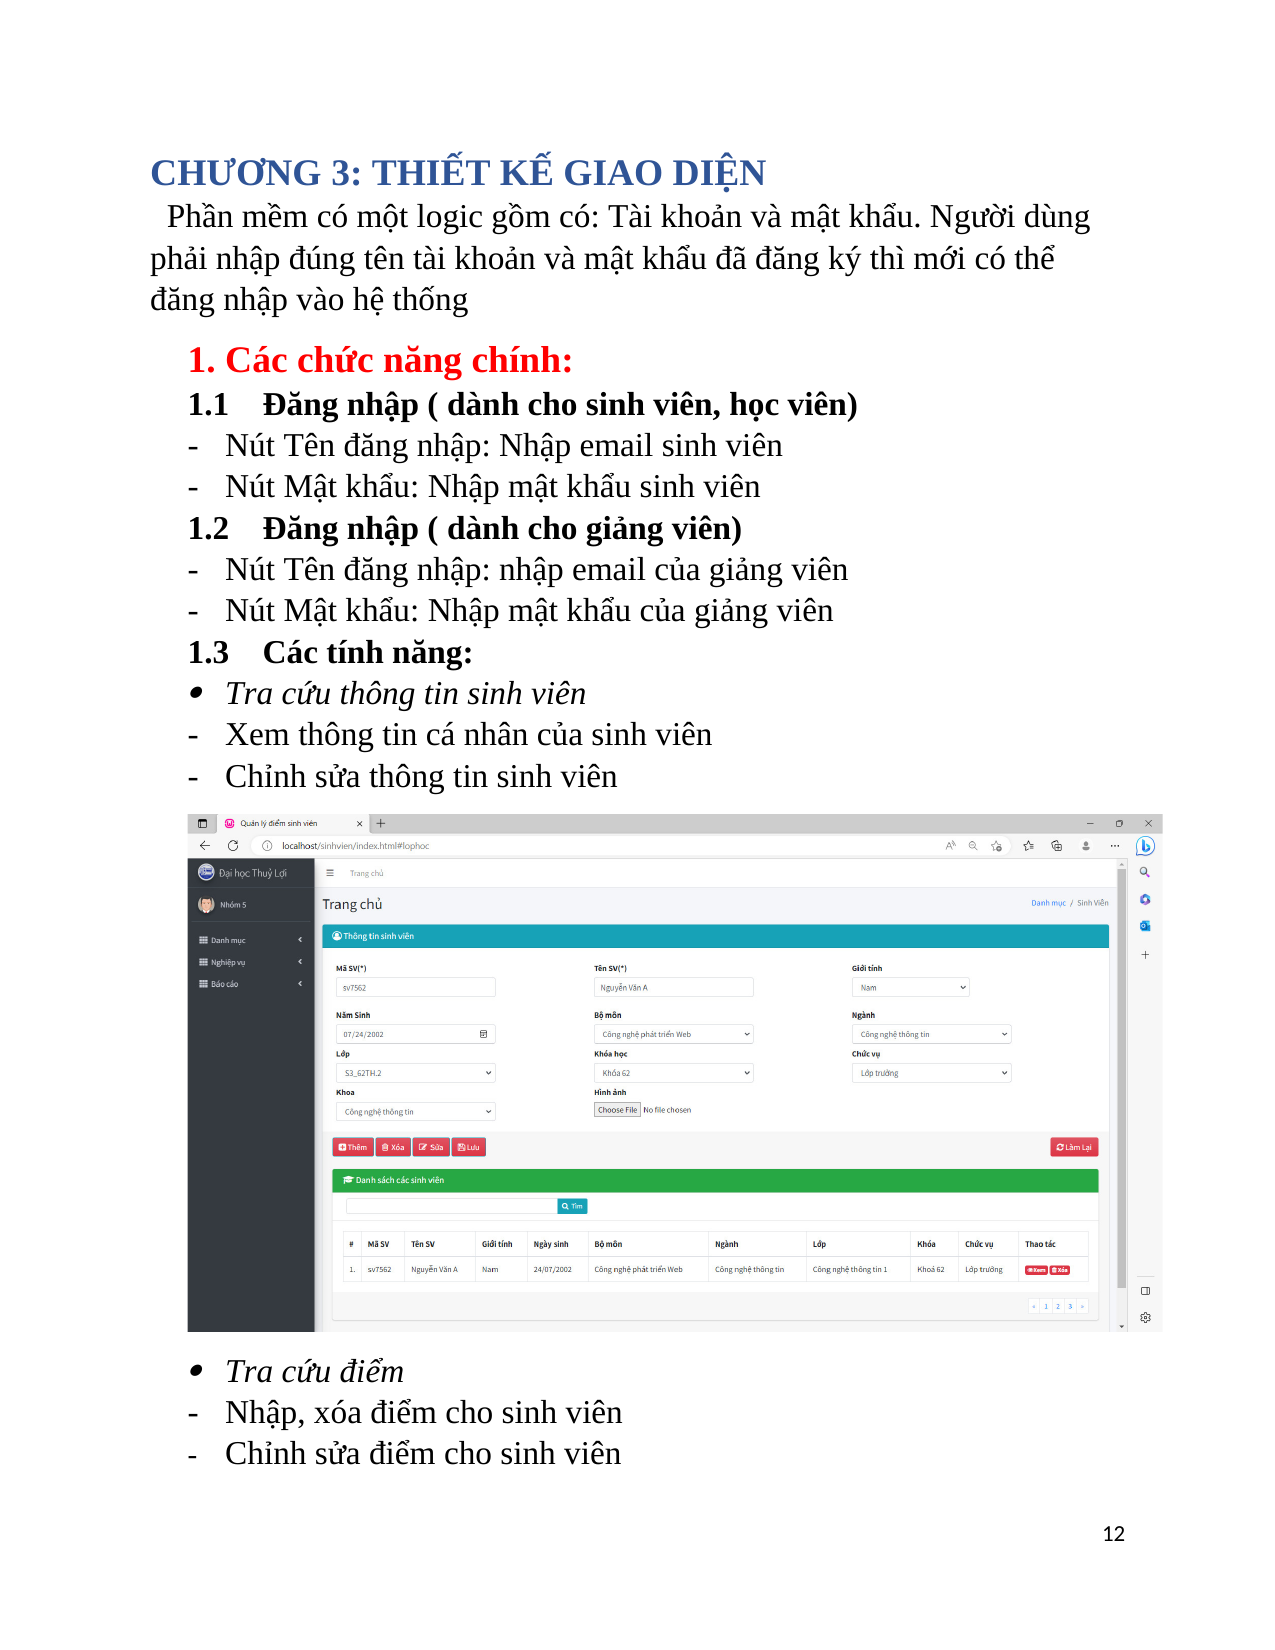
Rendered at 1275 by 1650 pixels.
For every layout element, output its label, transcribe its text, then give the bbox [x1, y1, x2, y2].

list Chỉnh sửa điểm cho sinh viên [187, 1434, 1125, 1472]
list Tra cứu thông tin sinh viên [187, 673, 1125, 712]
subtitle CHƯƠNG 3: THIẾT KẾ GIAO DIỆN [150, 150, 1125, 193]
list Chỉnh sửa thông tin sinh viên [187, 756, 1125, 794]
list Nút Mật khẩu: Nhập mật khẩu sinh viên [187, 467, 1125, 505]
list Xem thông tin cá nhân của sinh viên [187, 715, 1125, 753]
list Đăng nhập ( dành cho sinh viên, học viên) [187, 384, 1125, 422]
list Các tính năng: [187, 632, 1125, 670]
list Tra cứu điểm [187, 1351, 1125, 1389]
picture [187, 814, 1163, 1332]
list Nhập, xóa điểm cho sinh viên [187, 1392, 1125, 1431]
list Nút Tên đăng nhập: Nhập email sinh viên [187, 425, 1125, 463]
list Các chức năng chính: [187, 337, 1125, 380]
list Nút Tên đăng nhập: nhập email của giảng viên [187, 549, 1125, 588]
list Nút Mật khẩu: Nhập mật khẩu của giảng viên [187, 591, 1125, 629]
list Đăng nhập ( dành cho giảng viên) [187, 508, 1125, 546]
text Phần mềm có một logic gồm có: Tài khoản và mật khẩu. Người dùng phải nhập đúng tên tài khoản và mật khẩu đã đăng ký thì mới có thể đăng nhập vào hệ thống [150, 197, 1125, 318]
